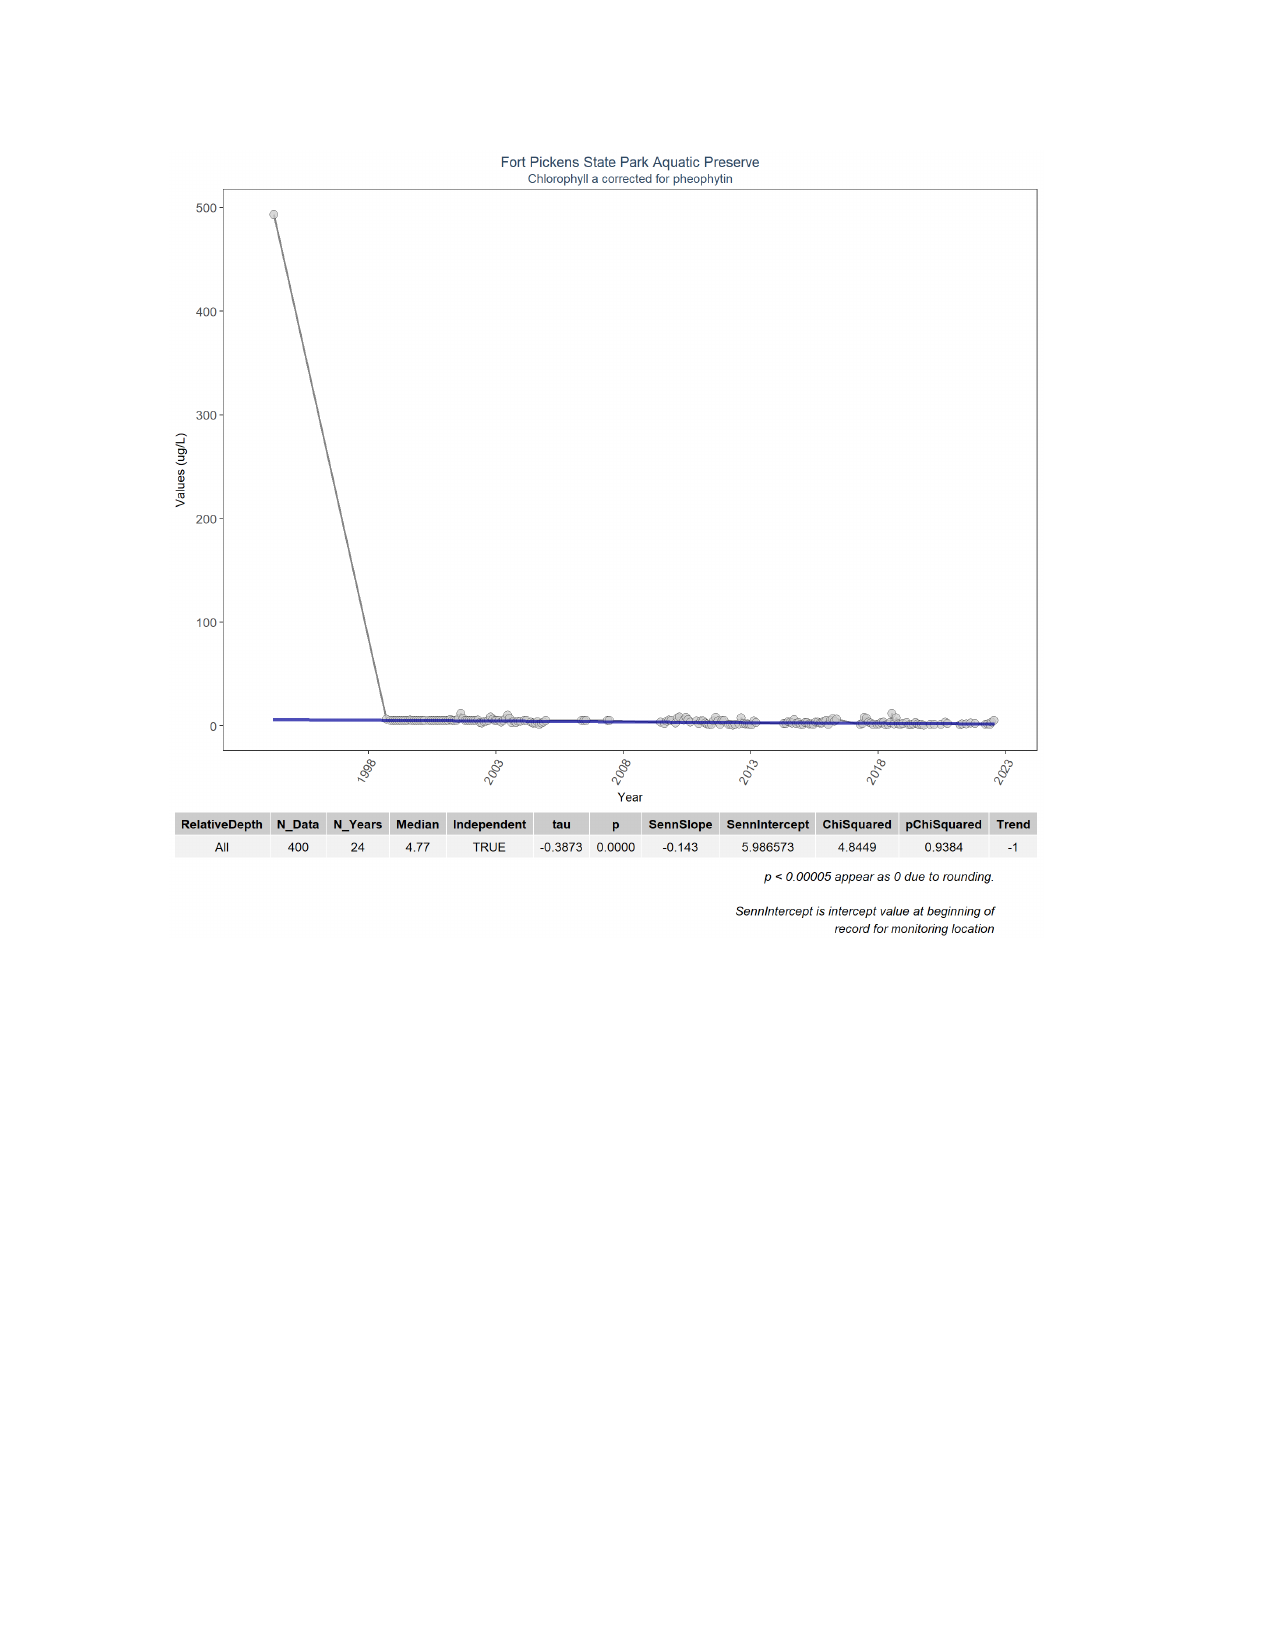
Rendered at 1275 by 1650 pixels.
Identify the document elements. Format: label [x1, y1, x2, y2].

picture [168, 150, 1044, 938]
